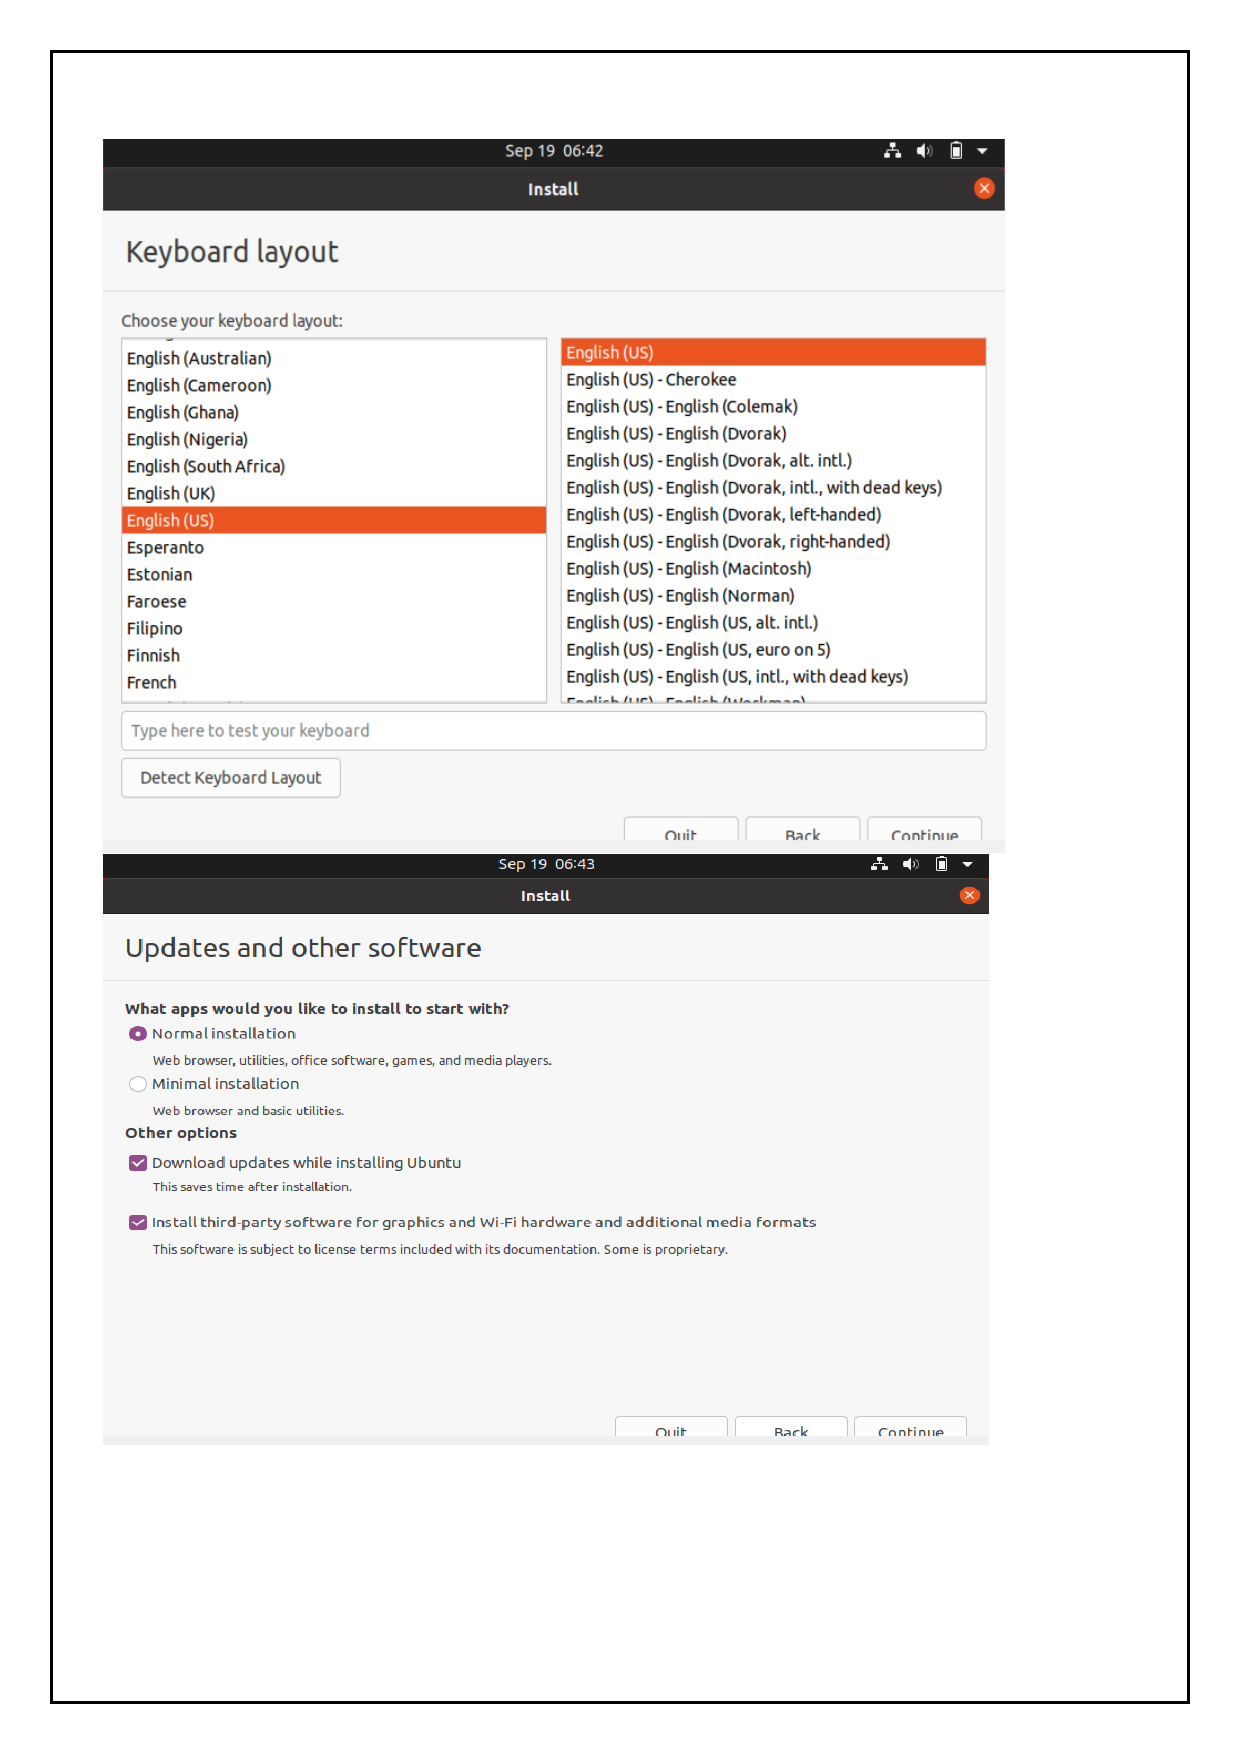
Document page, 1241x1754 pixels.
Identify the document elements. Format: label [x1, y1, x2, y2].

picture [102, 139, 1006, 853]
picture [102, 854, 989, 1445]
